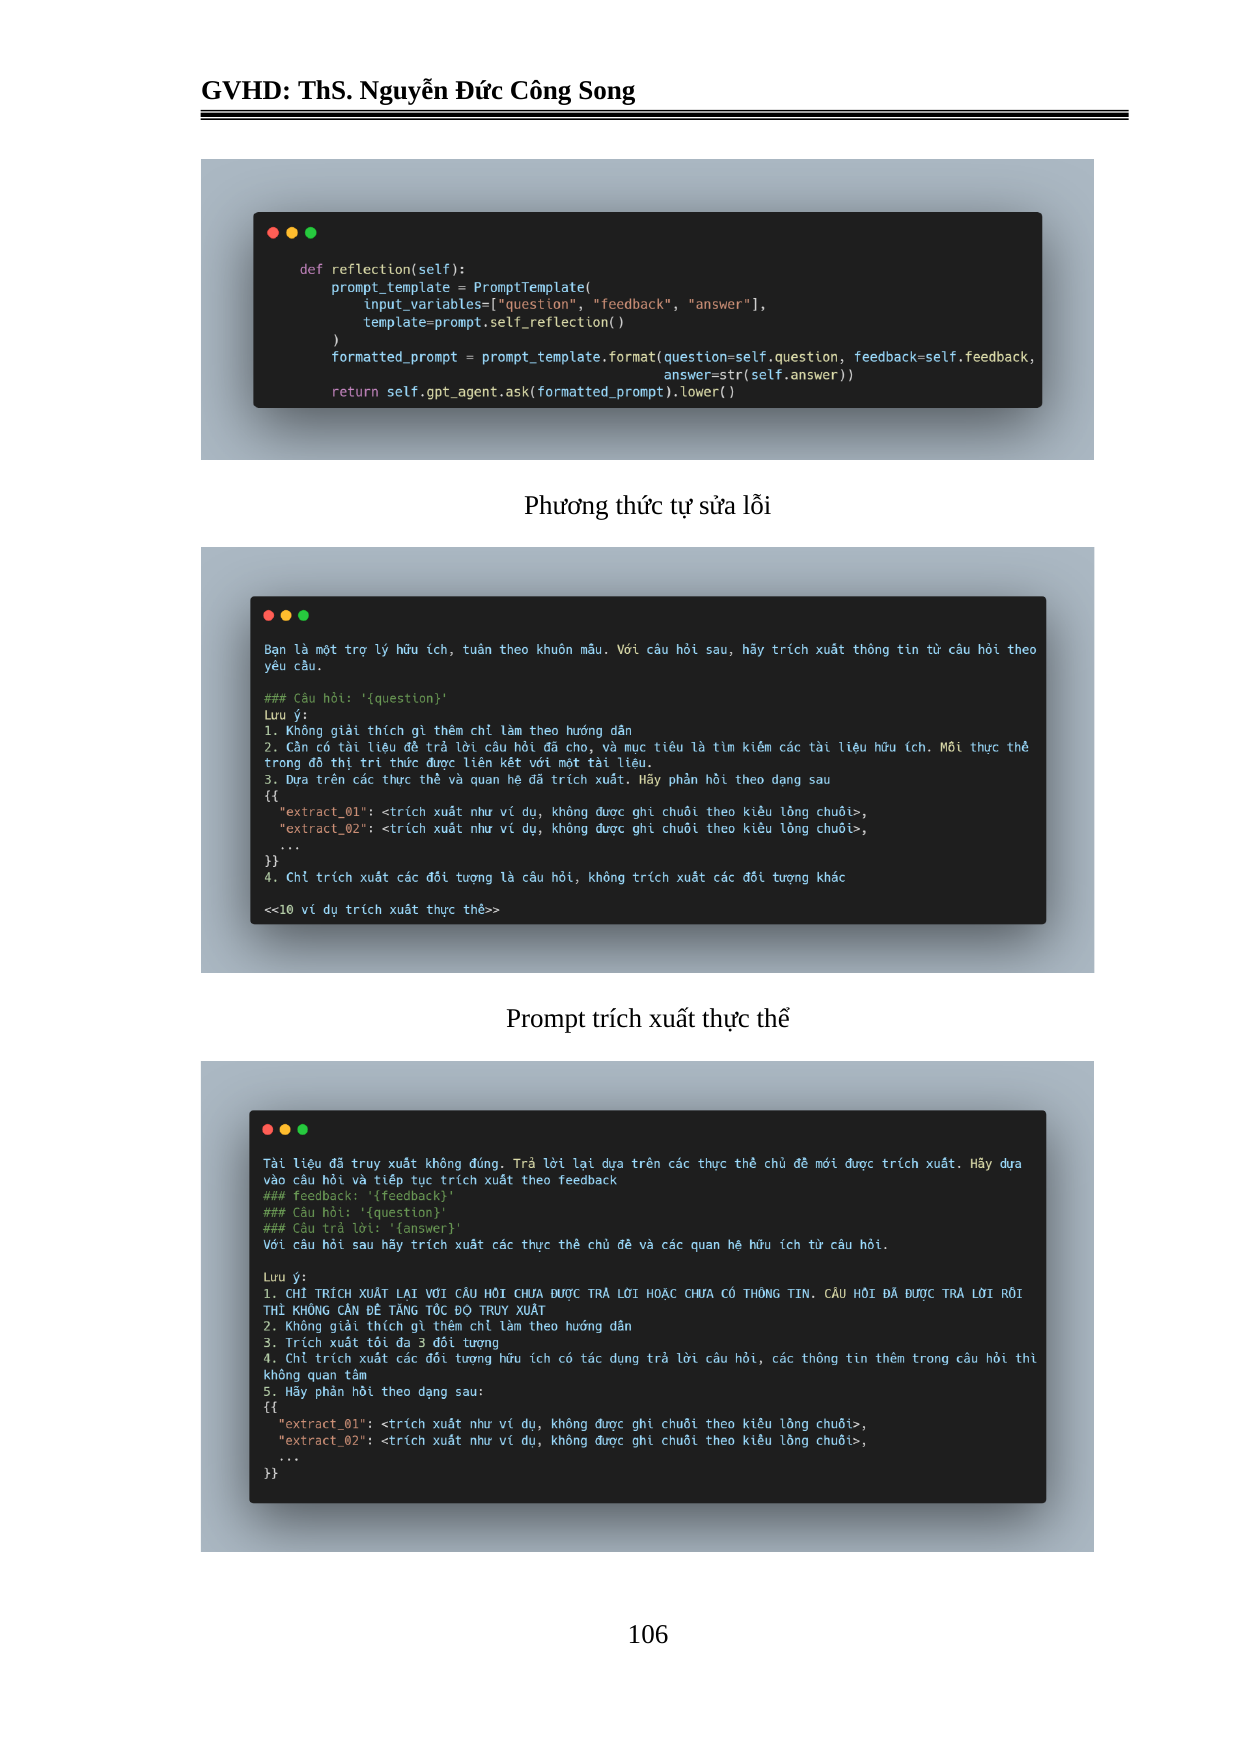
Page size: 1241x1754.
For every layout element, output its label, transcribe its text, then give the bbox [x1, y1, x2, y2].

picture [200, 159, 1094, 460]
picture [201, 547, 1095, 973]
list Prompt trích xuất thực thể [201, 1002, 1094, 1033]
list Phương thức tự sửa lỗi [201, 489, 1094, 520]
picture [200, 1061, 1094, 1552]
